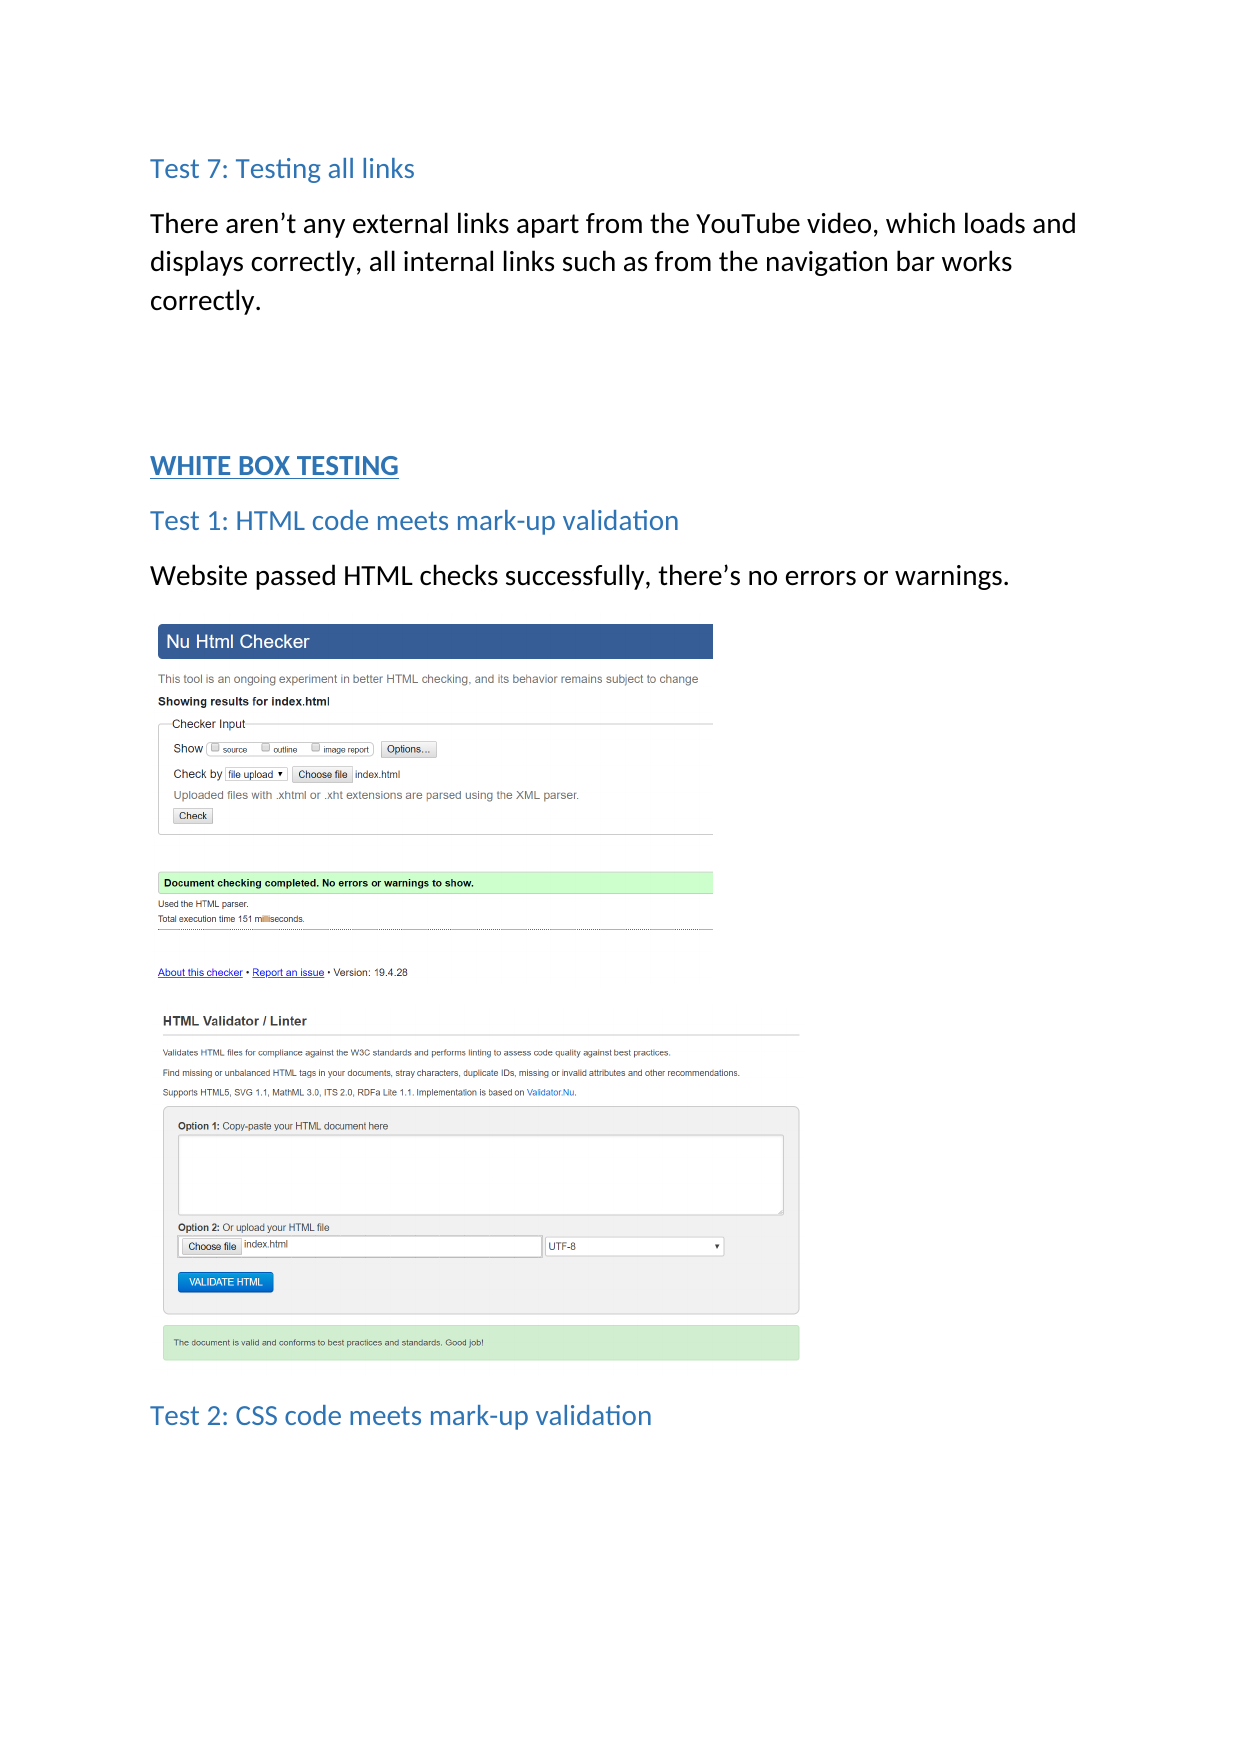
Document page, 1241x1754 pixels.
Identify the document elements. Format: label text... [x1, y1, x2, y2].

text Test 1: HTML code meets mark-up validation [150, 502, 1090, 538]
text Test 2: CSS code meets mark-up validation [150, 1397, 1090, 1432]
text There aren’t any external links apart from the YouTube video, which loads and displays correctly, all internal links such as from the navigation bar works correctly. [150, 205, 1090, 318]
picture [150, 612, 713, 987]
text Website passed HTML checks successfully, there’s no errors or warnings. [150, 557, 1090, 593]
text Test 7: Testing all links [150, 150, 1090, 186]
text WHITE BOX TESTING [150, 447, 1090, 483]
picture [150, 1005, 806, 1378]
